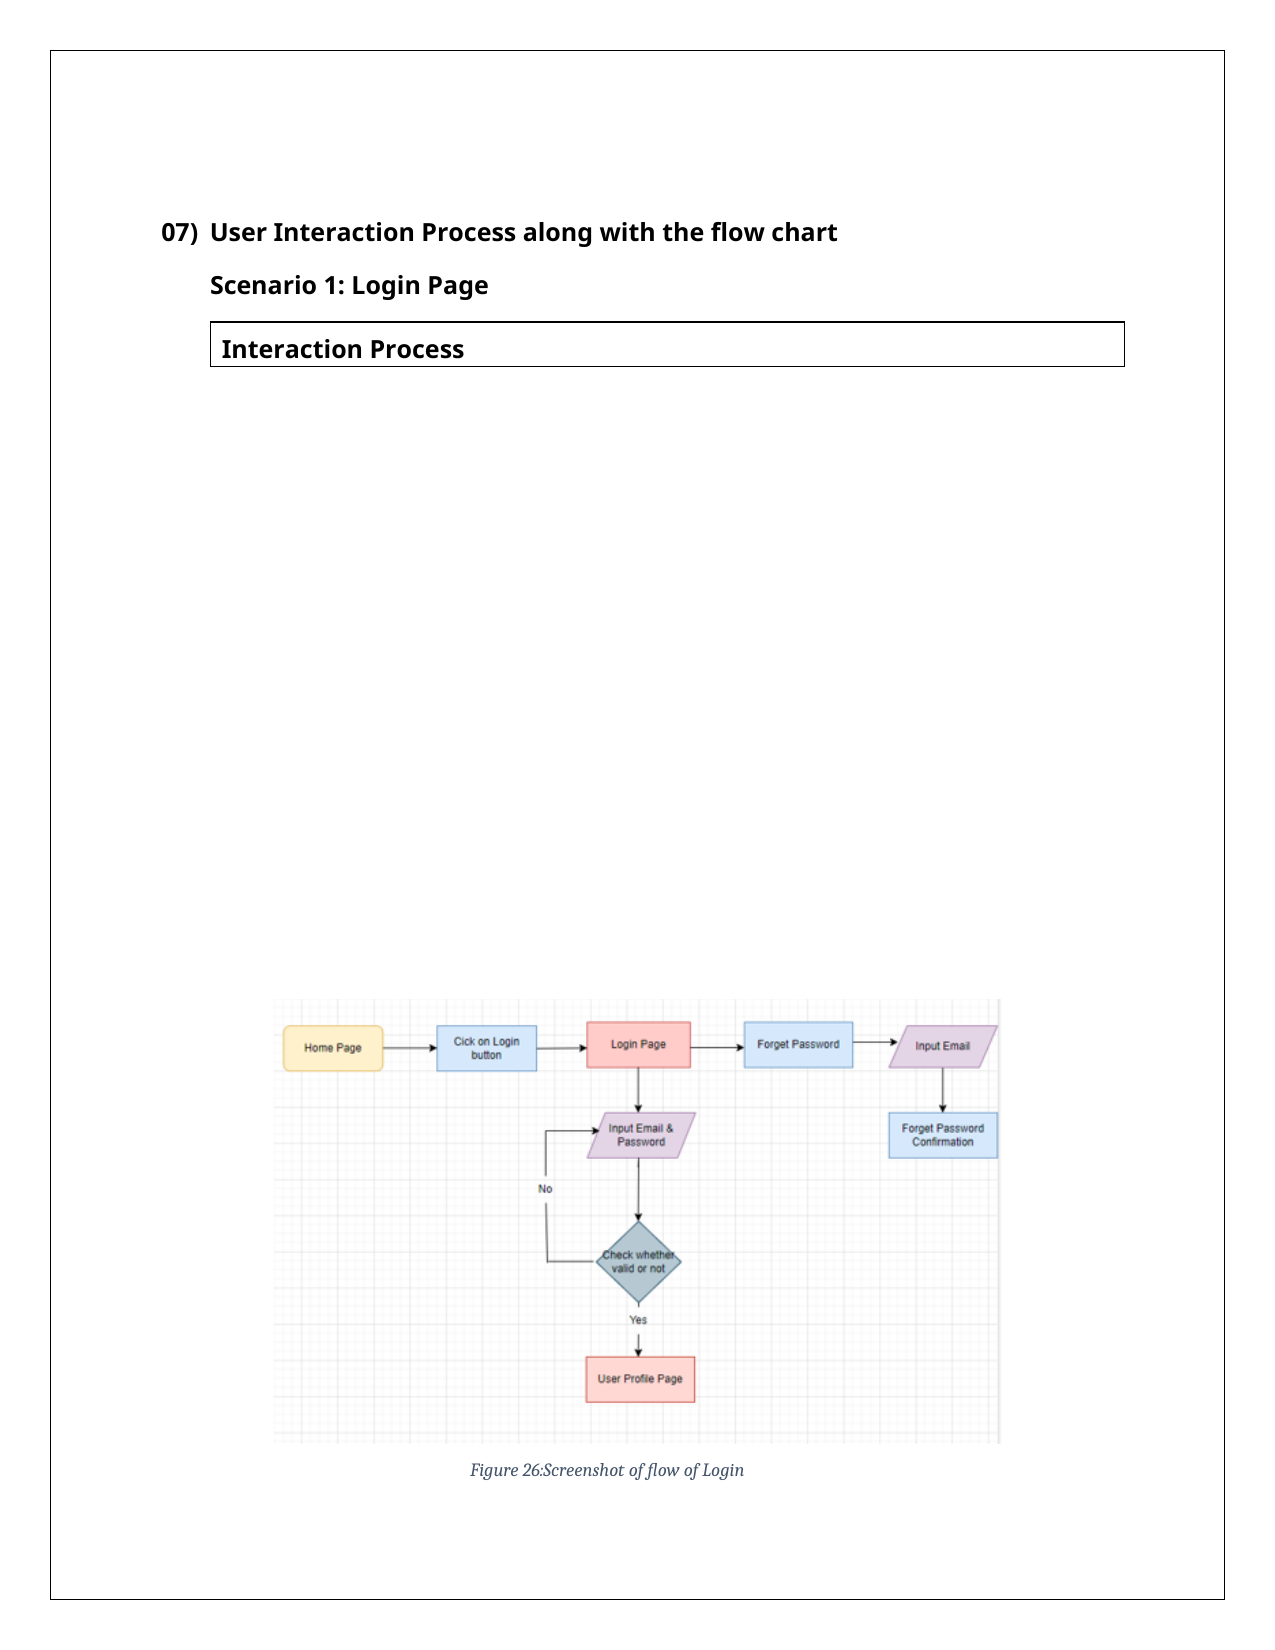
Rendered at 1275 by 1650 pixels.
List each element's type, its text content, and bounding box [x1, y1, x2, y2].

list User Interaction Process along with the flow chart [161, 214, 1125, 249]
picture [273, 999, 1002, 1444]
list Scenario 1: Login Page [210, 268, 1125, 302]
table_header Interaction Process [211, 323, 1124, 366]
